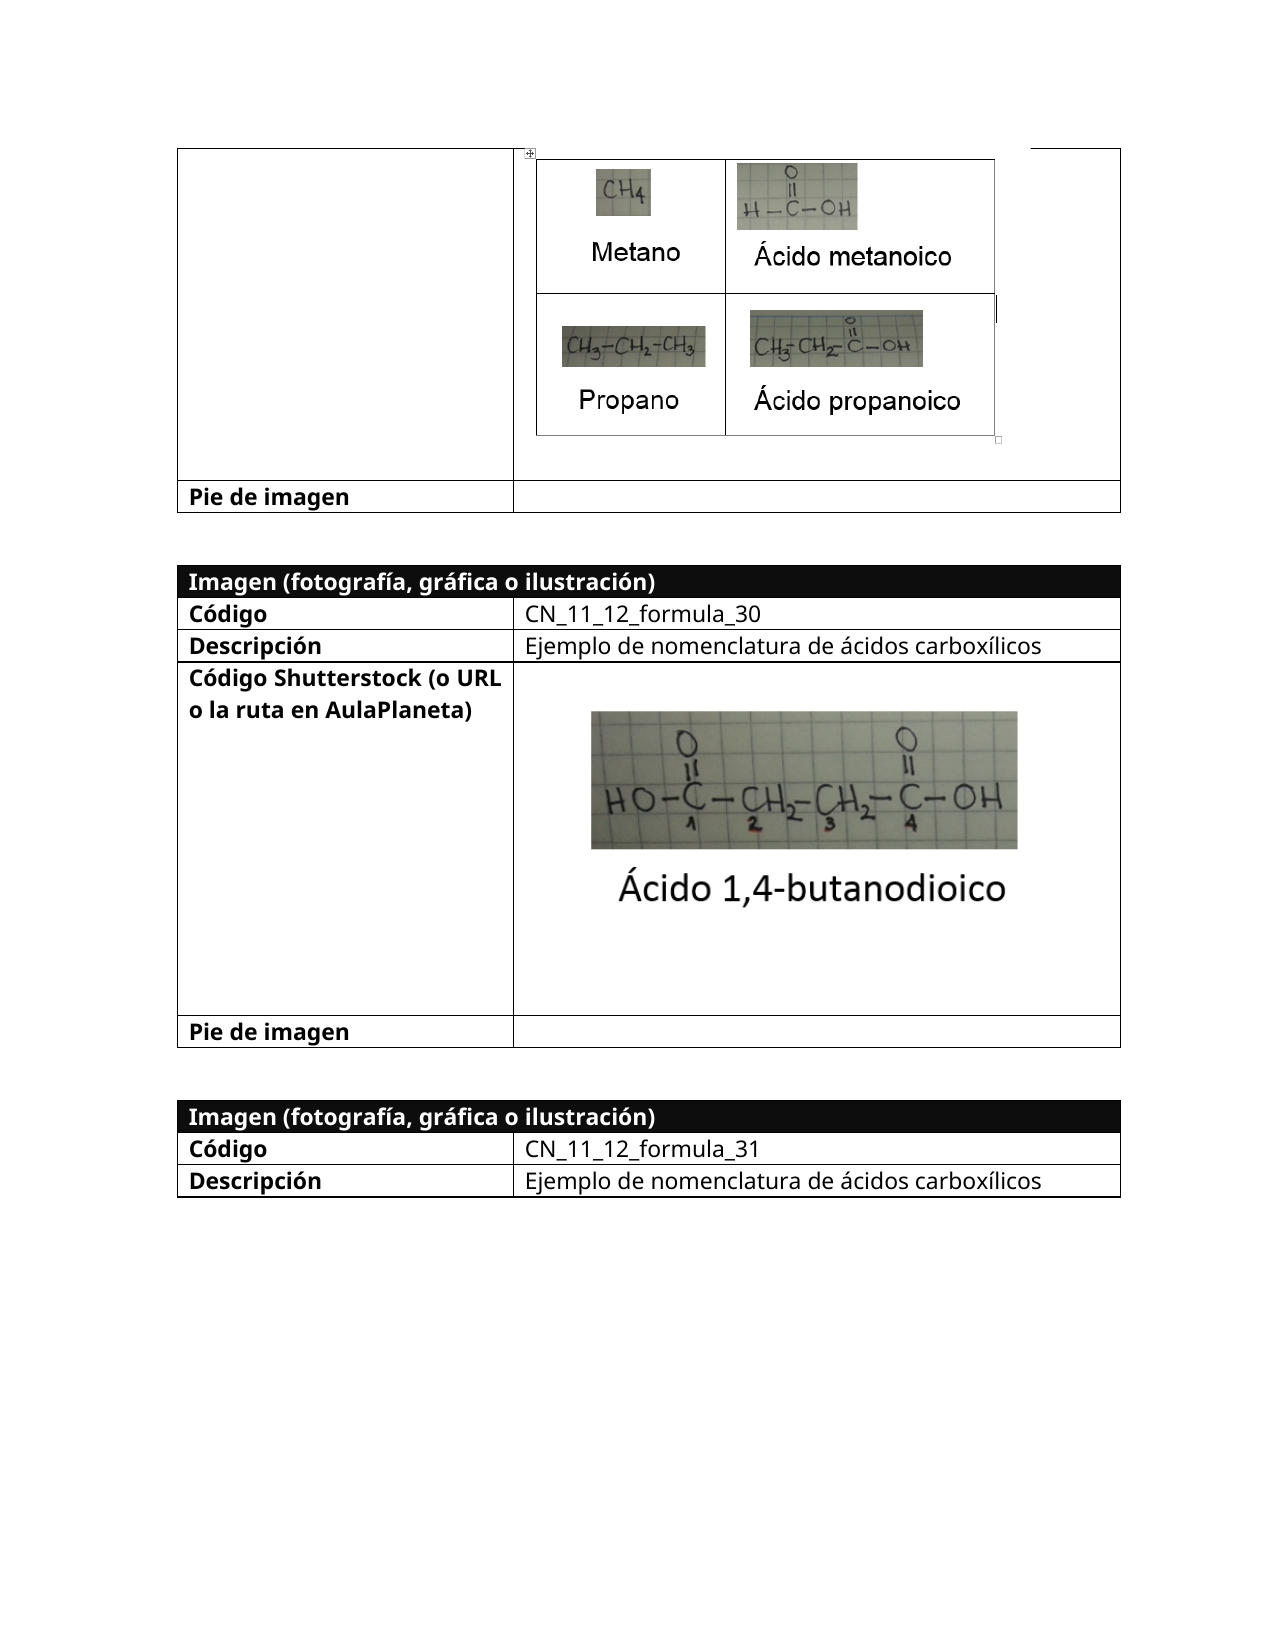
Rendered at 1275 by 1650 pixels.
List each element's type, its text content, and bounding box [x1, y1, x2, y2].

table_cell Pie de imagen [178, 1016, 513, 1047]
table_header Imagen (fotografía, gráfica o ilustración) [178, 566, 1120, 597]
picture [524, 148, 1031, 449]
table_cell Descripción [178, 630, 513, 661]
picture [524, 693, 1062, 982]
table_cell Código [178, 598, 513, 629]
table_cell [514, 149, 1120, 480]
table_cell CN_11_12_formula_30 [514, 598, 1120, 629]
table_cell [514, 481, 1120, 512]
table_cell CN_11_12_formula_31 [514, 1133, 1120, 1164]
table_cell Ejemplo de nomenclatura de ácidos carboxílicos [514, 630, 1120, 661]
table_cell Código [178, 1133, 513, 1164]
table_header Imagen (fotografía, gráfica o ilustración) [178, 1101, 1120, 1132]
table_cell Código Shutterstock (o URL o la ruta en AulaPlaneta) [178, 663, 513, 1015]
table_cell Descripción [178, 1165, 513, 1196]
table_cell Pie de imagen [178, 481, 513, 512]
table_cell [514, 1016, 1120, 1047]
table_cell Ejemplo de nomenclatura de ácidos carboxílicos [514, 1165, 1120, 1196]
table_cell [178, 149, 513, 480]
table_cell [514, 663, 1120, 1015]
